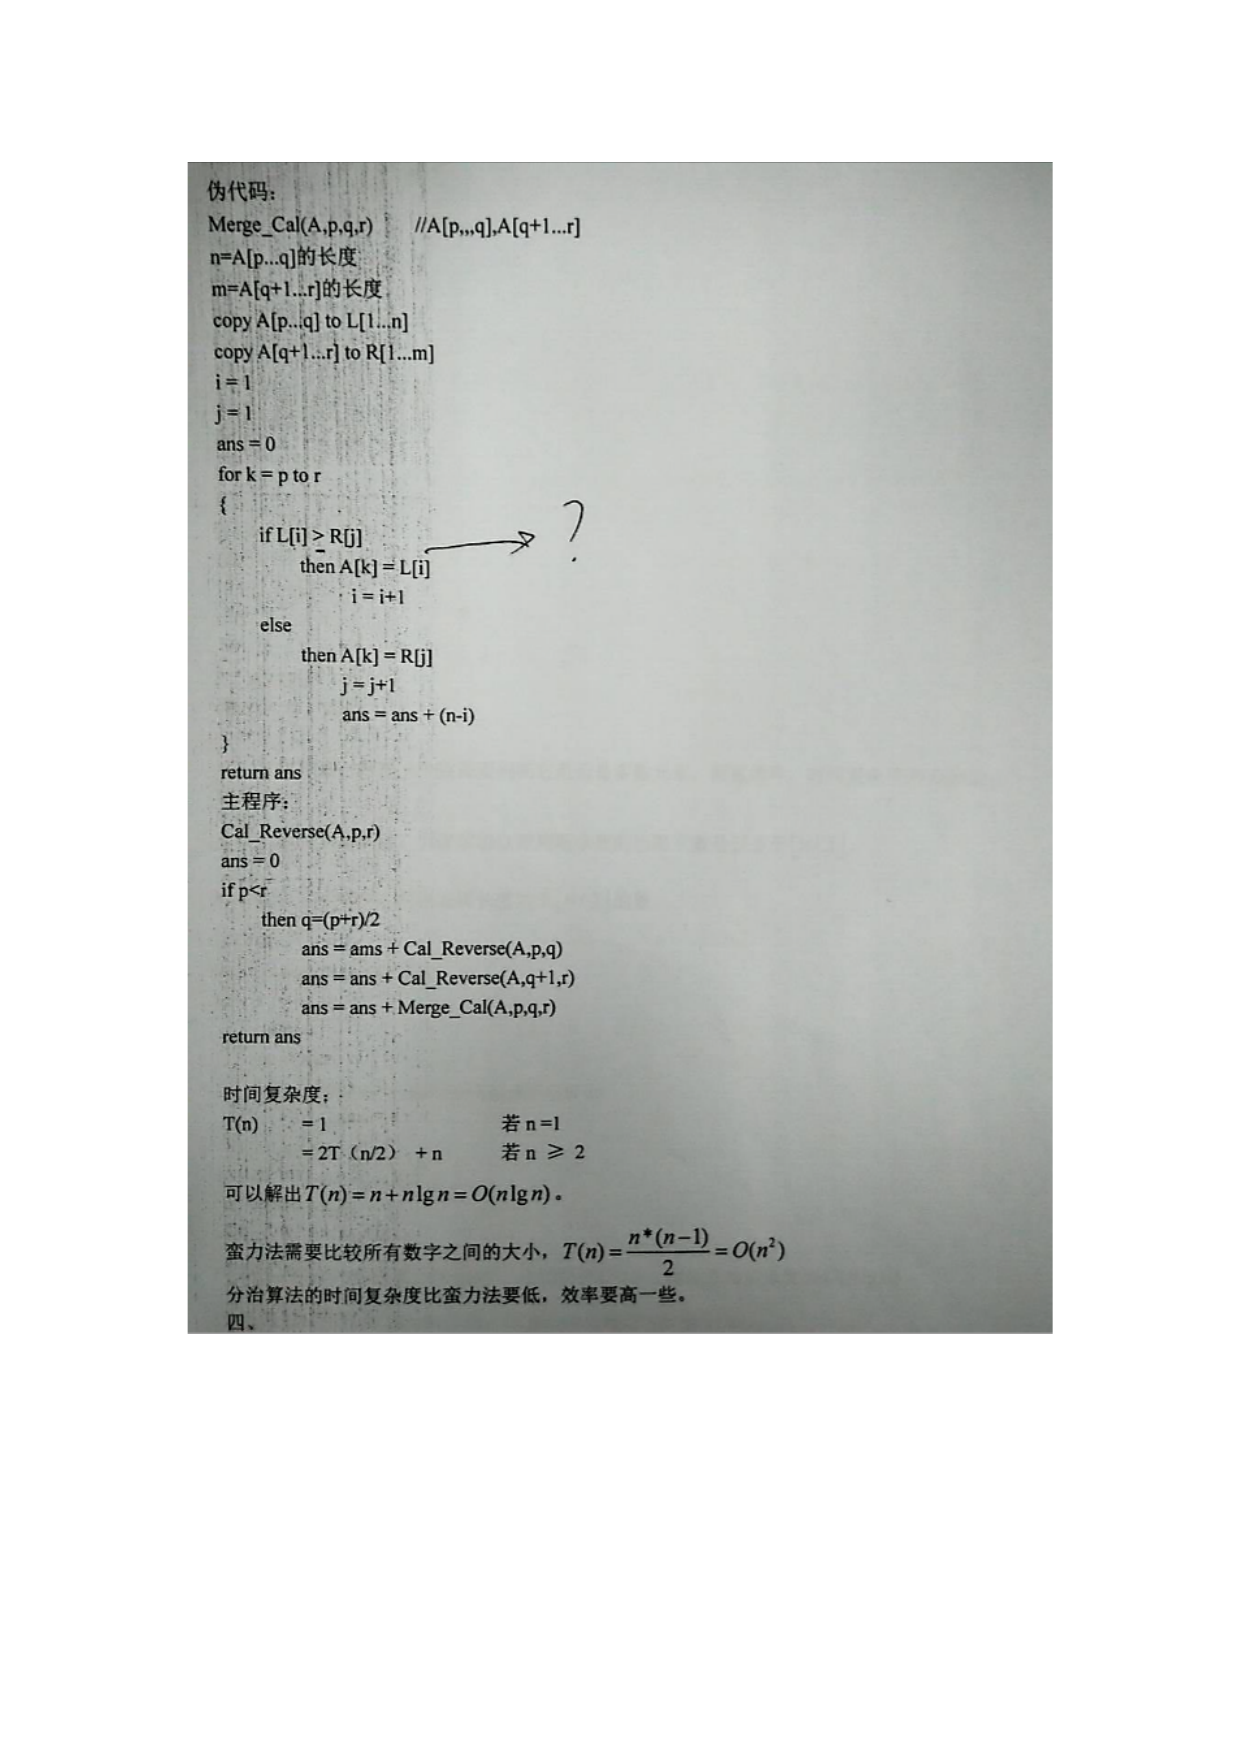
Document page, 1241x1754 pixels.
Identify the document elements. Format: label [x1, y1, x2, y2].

picture [187, 162, 1053, 1334]
